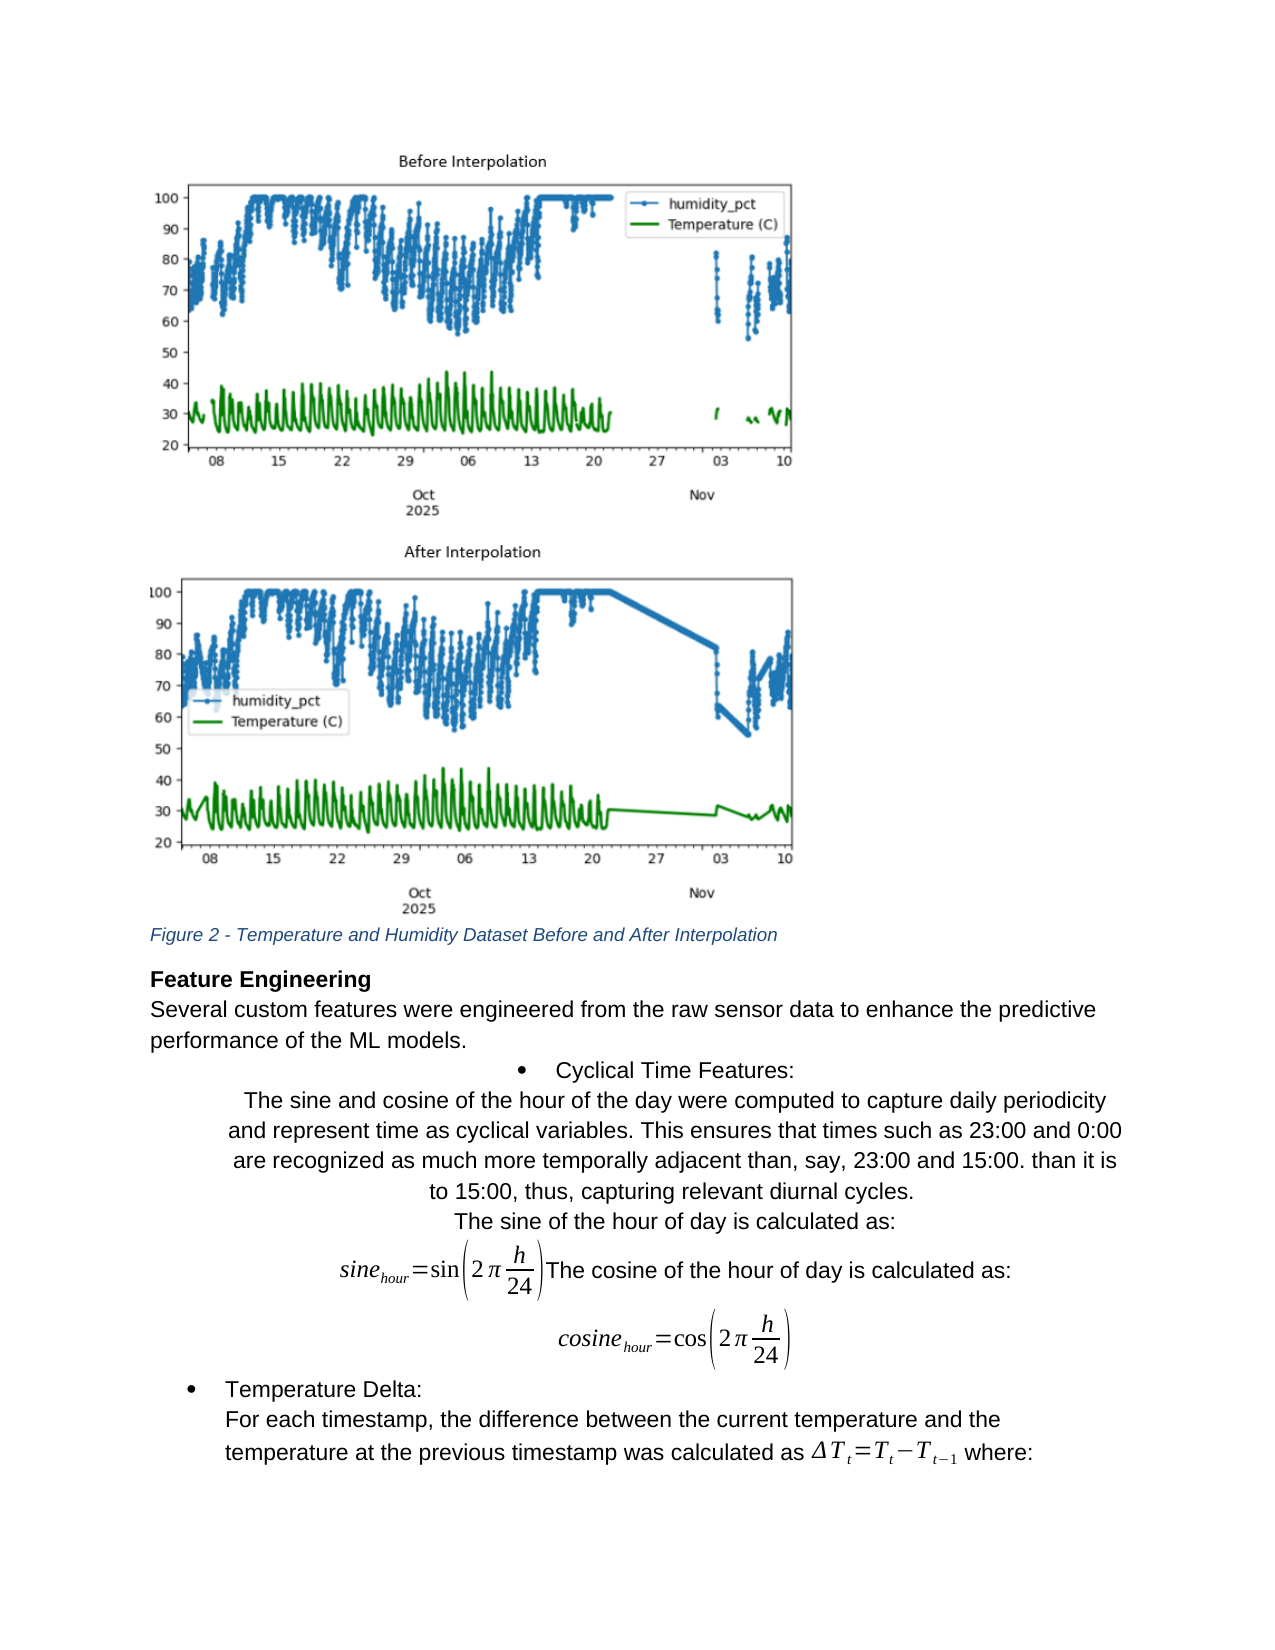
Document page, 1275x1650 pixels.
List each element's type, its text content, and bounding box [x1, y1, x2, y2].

text Feature Engineering [150, 966, 1125, 993]
text Several custom features were engineered from the raw sensor data to enhance the predictive performance of the ML models. [150, 996, 1125, 1053]
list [187, 1376, 1125, 1468]
list Cyclical Time Features: The sine and cosine of the hour of the day were computed to capture daily periodicity and represent time as cyclical variables. This ensures that times such as 23:00 and 0:00 are recognized as much more temporally adjacent than, say, 23:00 and 15:00. than it is to 15:00, thus, capturing relevant diurnal cycles. The sine of the hour of day is calculated as: The cosine of the hour of day is calculated as: [187, 1057, 1125, 1372]
picture [150, 150, 808, 920]
text Figure 2 - Temperature and Humidity Dataset Before and After Interpolation [150, 924, 1125, 945]
